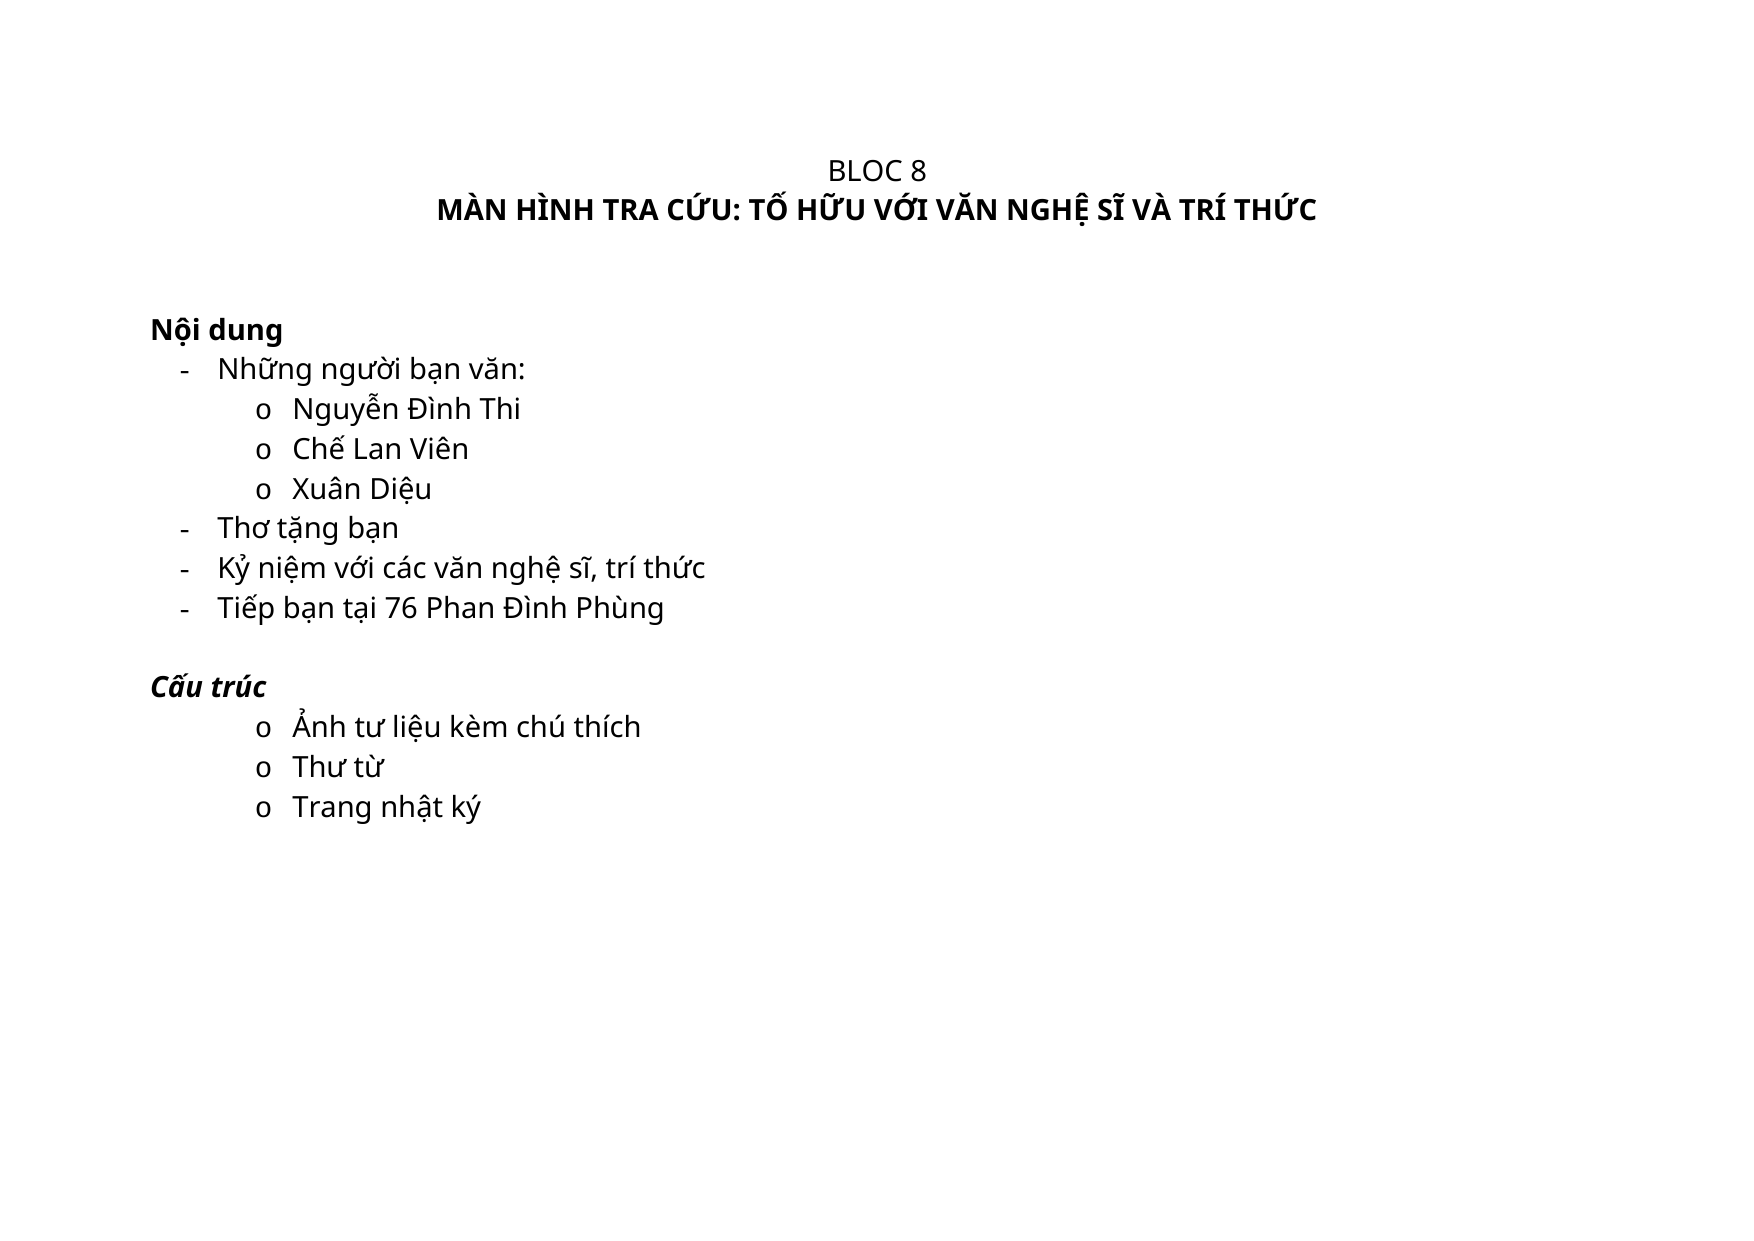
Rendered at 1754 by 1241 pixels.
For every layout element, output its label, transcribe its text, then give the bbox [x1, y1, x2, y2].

list Thư từ [254, 746, 1604, 786]
list Thơ tặng bạn [179, 508, 1604, 547]
list Những người bạn văn: [179, 348, 1604, 388]
text BLOC 8 [150, 150, 1604, 190]
list Xuân Diệu [254, 468, 1604, 508]
list Chế Lan Viên [254, 428, 1604, 468]
text Nội dung [150, 309, 1604, 348]
list Nguyễn Đình Thi [254, 388, 1604, 428]
list Trang nhật ký [254, 786, 1604, 826]
list Kỷ niệm với các văn nghệ sĩ, trí thức [179, 547, 1604, 587]
text MÀN HÌNH TRA CỨU: TỐ HỮU VỚI VĂN NGHỆ SĨ VÀ TRÍ THỨC [150, 190, 1604, 229]
list Ảnh tư liệu kèm chú thích [254, 706, 1604, 746]
list Tiếp bạn tại 76 Phan Đình Phùng [179, 587, 1604, 627]
text Cấu trúc [150, 667, 1604, 706]
